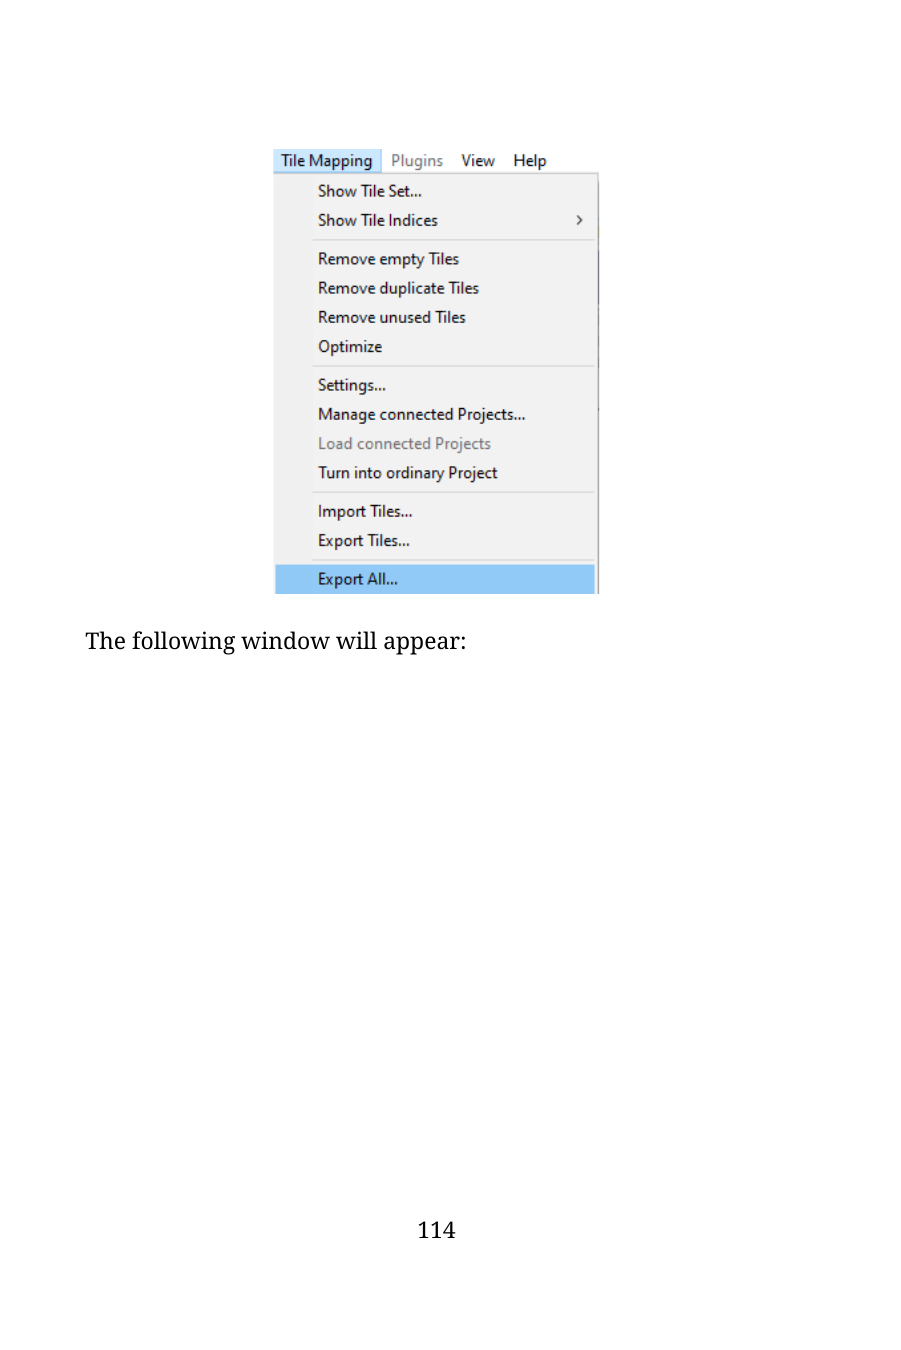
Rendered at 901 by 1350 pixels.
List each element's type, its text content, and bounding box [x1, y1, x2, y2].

text The following window will appear: [56, 624, 787, 656]
picture [273, 149, 600, 594]
